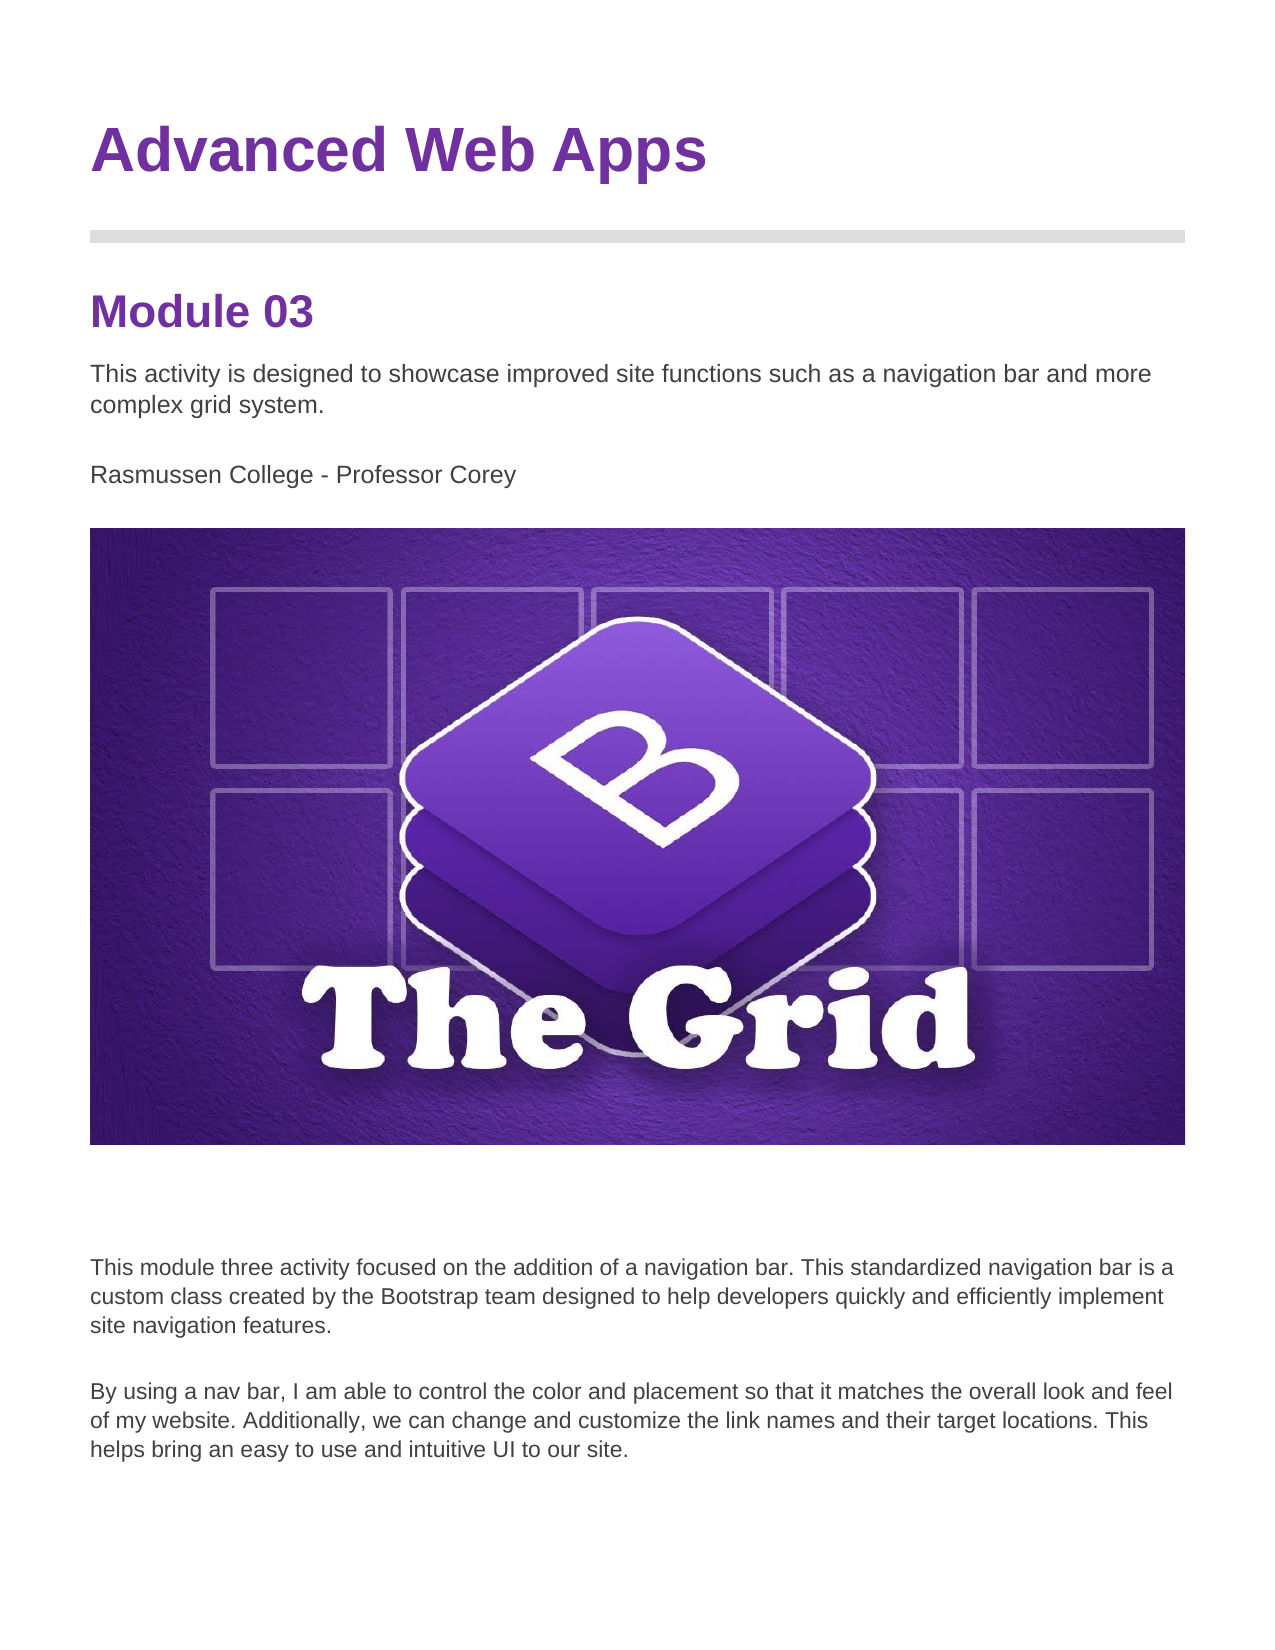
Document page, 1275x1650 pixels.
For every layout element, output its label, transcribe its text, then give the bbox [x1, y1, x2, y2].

text Rasmussen College - Professor Corey [90, 459, 1185, 488]
title Advanced Web Apps [90, 112, 1185, 230]
text By using a nav bar, I am able to control the color and placement so that it matches the overall look and feel of my website. Additionally, we can change and customize the link names and their target locations. This helps bring an easy to use and intuitive UI to our site. [90, 1378, 1185, 1463]
text This module three activity focused on the addition of a navigation bar. This standardized navigation bar is a custom class created by the Bootstrap team designed to help developers quickly and efficiently implement site navigation features. [90, 1254, 1185, 1338]
subtitle Module 03 [90, 284, 1185, 337]
picture [90, 528, 1186, 1145]
text This activity is designed to showcase improved site functions such as a navigation bar and more complex grid system. [90, 359, 1185, 419]
